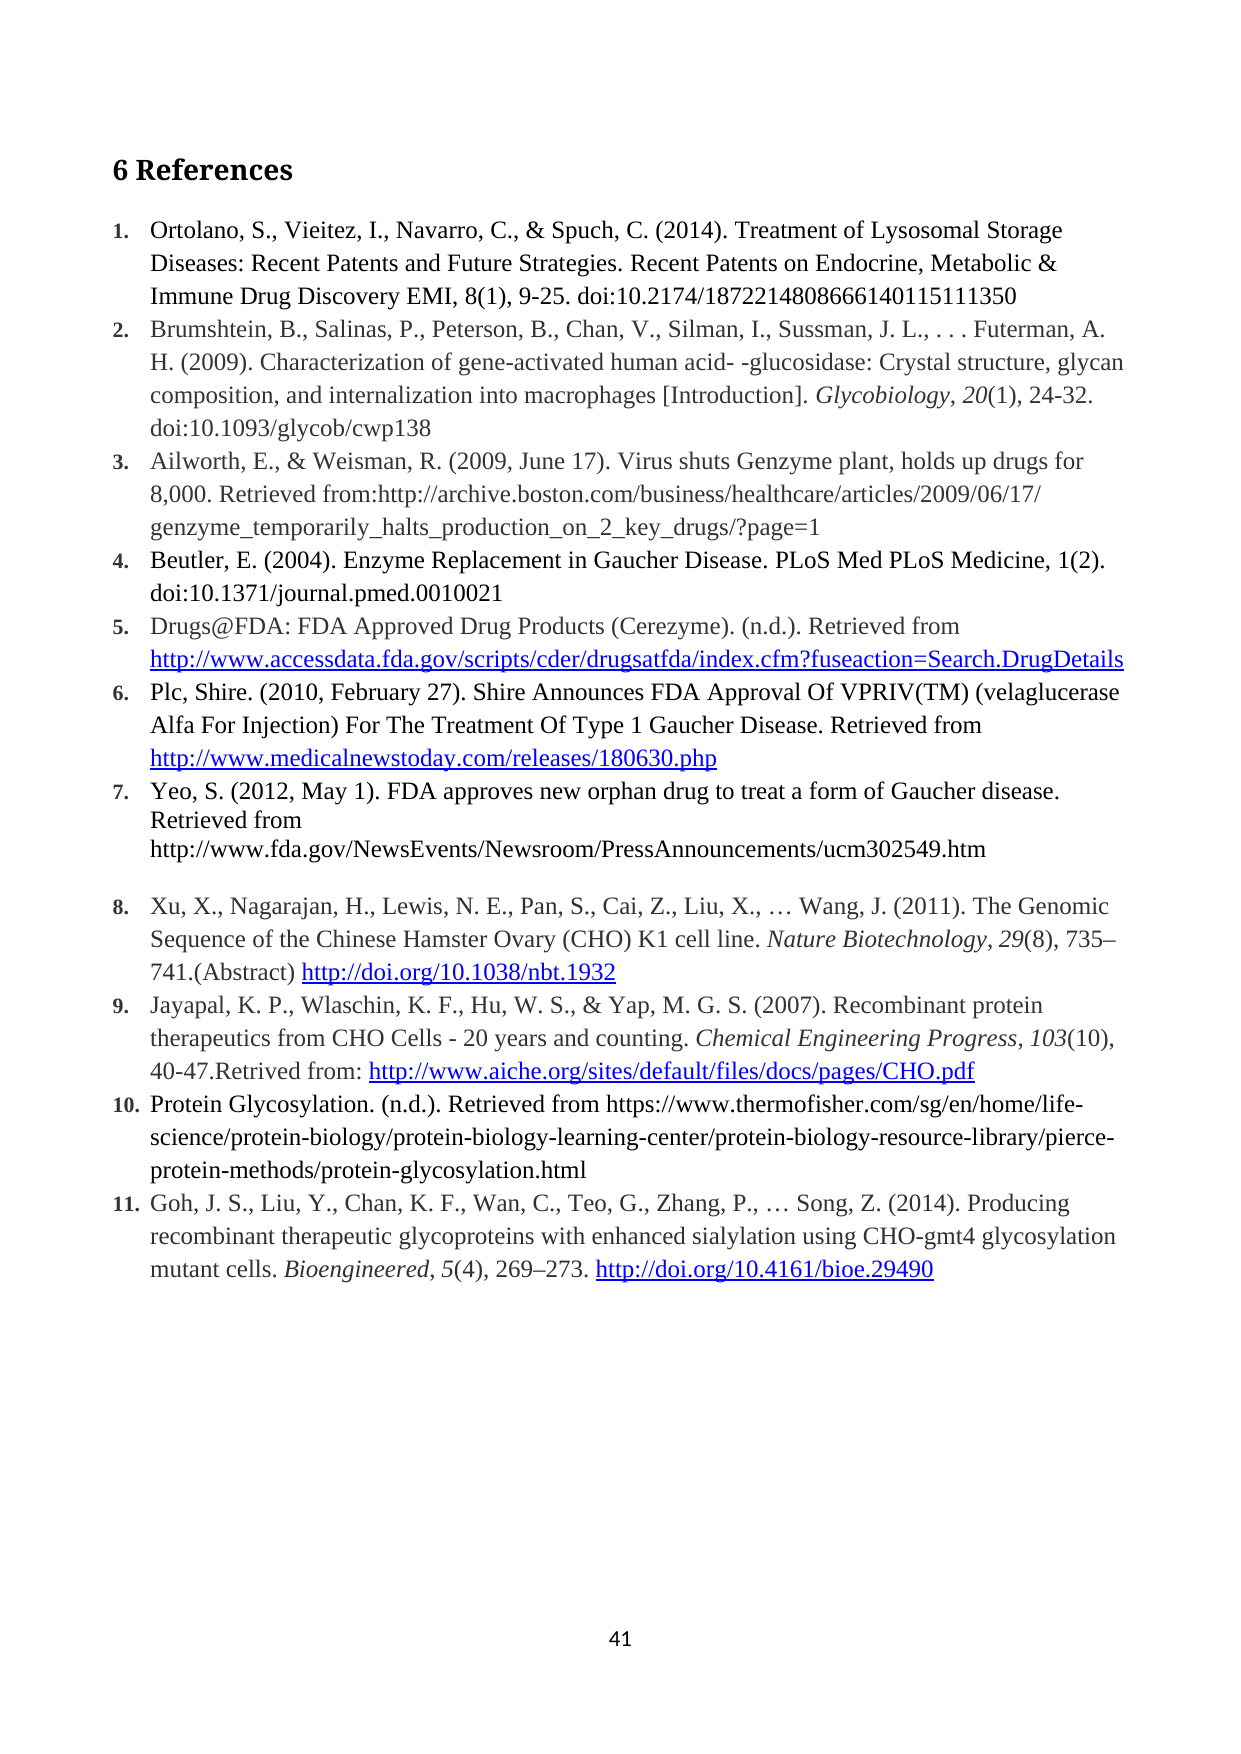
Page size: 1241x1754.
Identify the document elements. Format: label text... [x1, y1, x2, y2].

list Xu, X., Nagarajan, H., Lewis, N. E., Pan, S., Cai, Z., Liu, X., … Wang, J. (2011). The Genomic Sequence of the Chinese Hamster Ovary (CHO) K1 cell line. Nature Biotechnology, 29(8), 735–741.(Abstract) http://doi.org/10.1038/nbt.1932 [112, 891, 1128, 986]
list Goh, J. S., Liu, Y., Chan, K. F., Wan, C., Teo, G., Zhang, P., … Song, Z. (2014). Producing recombinant therapeutic glycoproteins with enhanced sialylation using CHO-gmt4 glycosylation mutant cells. Bioengineered, 5(4), 269–273. http://doi.org/10.4161/bioe.29490 [112, 1188, 1128, 1283]
list Protein Glycosylation. (n.d.). Retrieved from https://www.thermofisher.com/sg/en/home/life-science/protein-biology/protein-biology-learning-center/protein-biology-resource-library/pierce-protein-methods/protein-glycosylation.html [112, 1089, 1128, 1184]
list Jayapal, K. P., Wlaschin, K. F., Hu, W. S., & Yap, M. G. S. (2007). Recombinant protein therapeutics from CHO Cells - 20 years and counting. Chemical Engineering Progress, 103(10), 40-47.Retrived from: http://www.aiche.org/sites/default/files/docs/pages/CHO.pdf [112, 990, 1128, 1085]
list Ailworth, E., & Weisman, R. (2009, June 17). Virus shuts Genzyme plant, holds up drugs for 8,000. Retrieved from:http://archive.boston.com/business/healthcare/articles/2009/06/17/genzyme_temporarily_halts_production_on_2_key_drugs/?page=1 [112, 446, 1128, 541]
list Plc, Shire. (2010, February 27). Shire Announces FDA Approval Of VPRIV(TM) (velaglucerase Alfa For Injection) For The Treatment Of Type 1 Gaucher Disease. Retrieved from http://www.medicalnewstoday.com/releases/180630.php [112, 677, 1128, 772]
list Brumshtein, B., Salinas, P., Peterson, B., Chan, V., Silman, I., Sussman, J. L., . . . Futerman, A. H. (2009). Characterization of gene-activated human acid- -glucosidase: Crystal structure, glycan composition, and internalization into macrophages [Introduction]. Glycobiology, 20(1), 24-32. doi:10.1093/glycob/cwp138 [112, 314, 1128, 442]
list Drugs@FDA: FDA Approved Drug Products (Cerezyme). (n.d.). Retrieved from http://www.accessdata.fda.gov/scripts/cder/drugsatfda/index.cfm?fuseaction=Search.DrugDetails [112, 611, 1128, 673]
list Beutler, E. (2004). Enzyme Replacement in Gaucher Disease. PLoS Med PLoS Medicine, 1(2). doi:10.1371/journal.pmed.0010021 [112, 545, 1128, 607]
text 6 References [112, 150, 1128, 188]
list Yeo, S. (2012, May 1). FDA approves new orphan drug to treat a form of Gaucher disease. Retrieved from http://www.fda.gov/NewsEvents/Newsroom/PressAnnouncements/ucm302549.htm [112, 776, 1128, 862]
list Ortolano, S., Vieitez, I., Navarro, C., & Spuch, C. (2014). Treatment of Lysosomal Storage Diseases: Recent Patents and Future Strategies. Recent Patents on Endocrine, Metabolic & Immune Drug Discovery EMI, 8(1), 9-25. doi:10.2174/1872214808666140115111350 [112, 215, 1128, 310]
